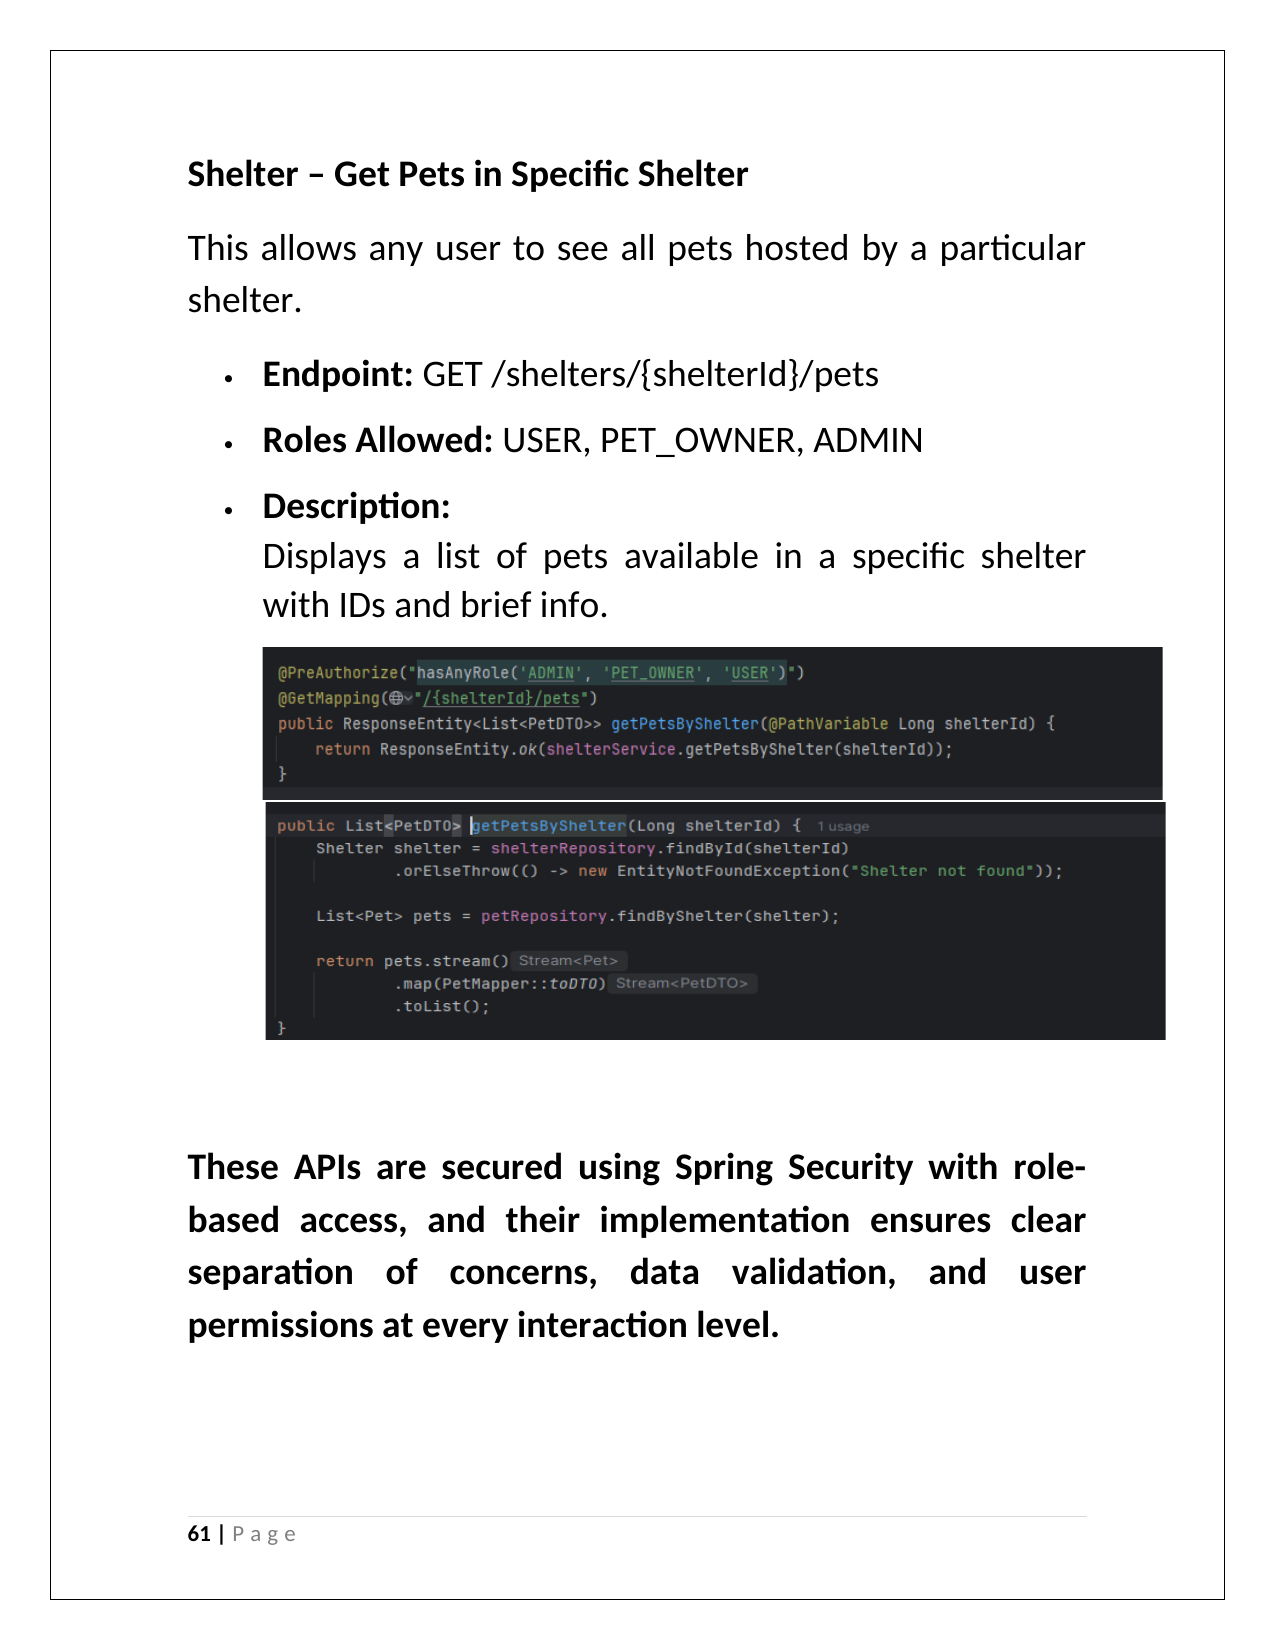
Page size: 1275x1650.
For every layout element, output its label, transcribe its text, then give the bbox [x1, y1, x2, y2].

list Endpoint: GET /shelters/{shelterId}/pets [225, 350, 1087, 396]
list Description: Displays a list of pets available in a specific shelter with IDs and brief info. [225, 482, 1087, 627]
text This allows any user to see all pets hosted by a particular shelter. [187, 223, 1087, 322]
text These APIs are secured using Spring Security with role-based access, and their implementation ensures clear separation of concerns, data validation, and user permissions at every interaction level. [187, 1143, 1087, 1347]
text Shelter – Get Pets in Specific Shelter [187, 150, 1087, 196]
list Roles Allowed: USER, PET_OWNER, ADMIN [225, 416, 1087, 462]
picture [265, 802, 1166, 1040]
picture [262, 647, 1163, 800]
